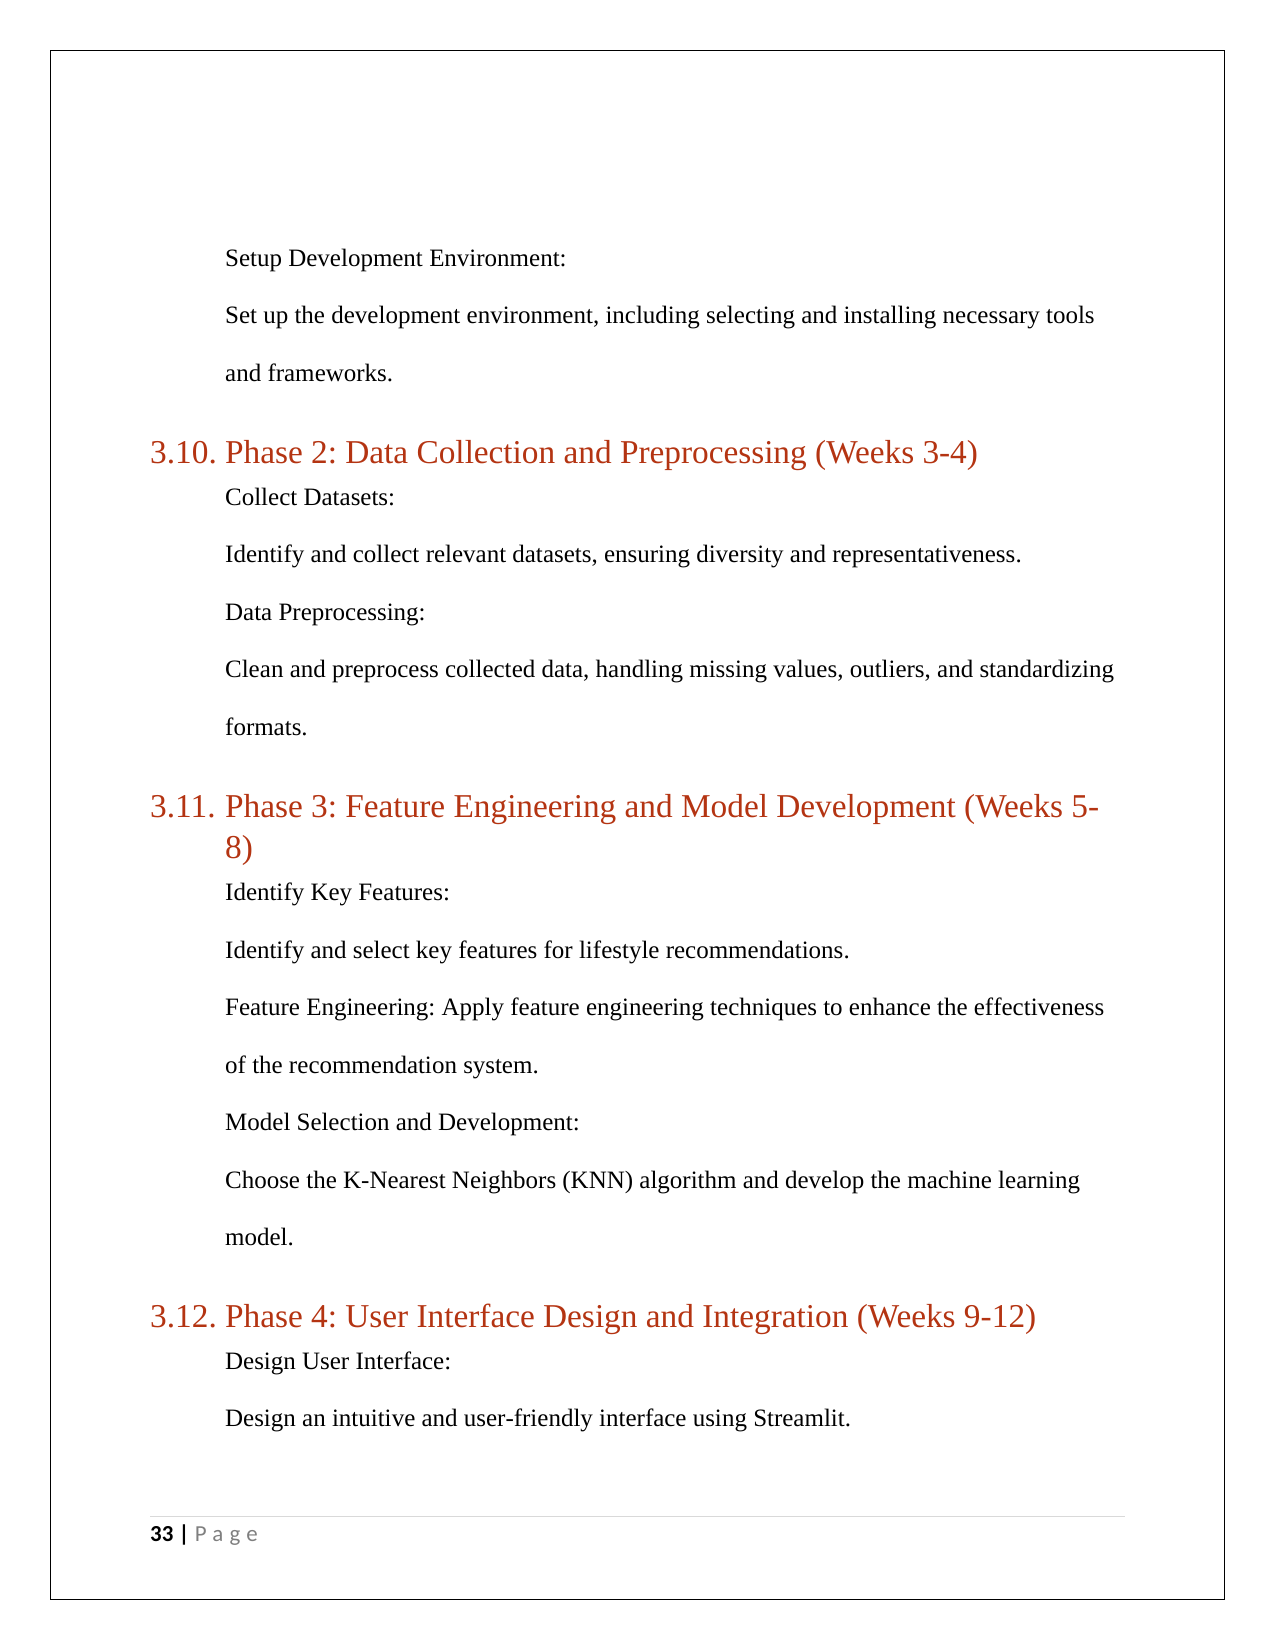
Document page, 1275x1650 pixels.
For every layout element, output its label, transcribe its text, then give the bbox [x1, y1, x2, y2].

text Identify and select key features for lifestyle recommendations. [225, 935, 1125, 963]
text Identify and collect relevant datasets, ensuring diversity and representativeness. [225, 539, 1125, 568]
text Data Preprocessing: [225, 597, 1125, 626]
text Identify Key Features: [225, 877, 1125, 906]
text Feature Engineering: Apply feature engineering techniques to enhance the effectiveness of the recommendation system. [225, 992, 1125, 1078]
text Design an intuitive and user-friendly interface using Streamlit. [225, 1403, 1125, 1432]
text Set up the development environment, including selecting and installing necessary tools and frameworks. [225, 301, 1125, 387]
text Choose the K-Nearest Neighbors (KNN) algorithm and develop the machine learning model. [225, 1165, 1125, 1251]
text Setup Development Environment: [225, 243, 1125, 272]
subtitle Phase 4: User Interface Design and Integration (Weeks 9-12) [150, 1296, 1125, 1335]
subtitle Phase 3: Feature Engineering and Model Development (Weeks 5-8) [150, 786, 1125, 866]
subtitle Phase 2: Data Collection and Preprocessing (Weeks 3-4) [150, 432, 1125, 471]
text Design User Interface: [225, 1346, 1125, 1375]
text Clean and preprocess collected data, handling missing values, outliers, and standardizing formats. [225, 654, 1125, 741]
text Model Selection and Development: [225, 1107, 1125, 1136]
text Collect Datasets: [225, 482, 1125, 511]
